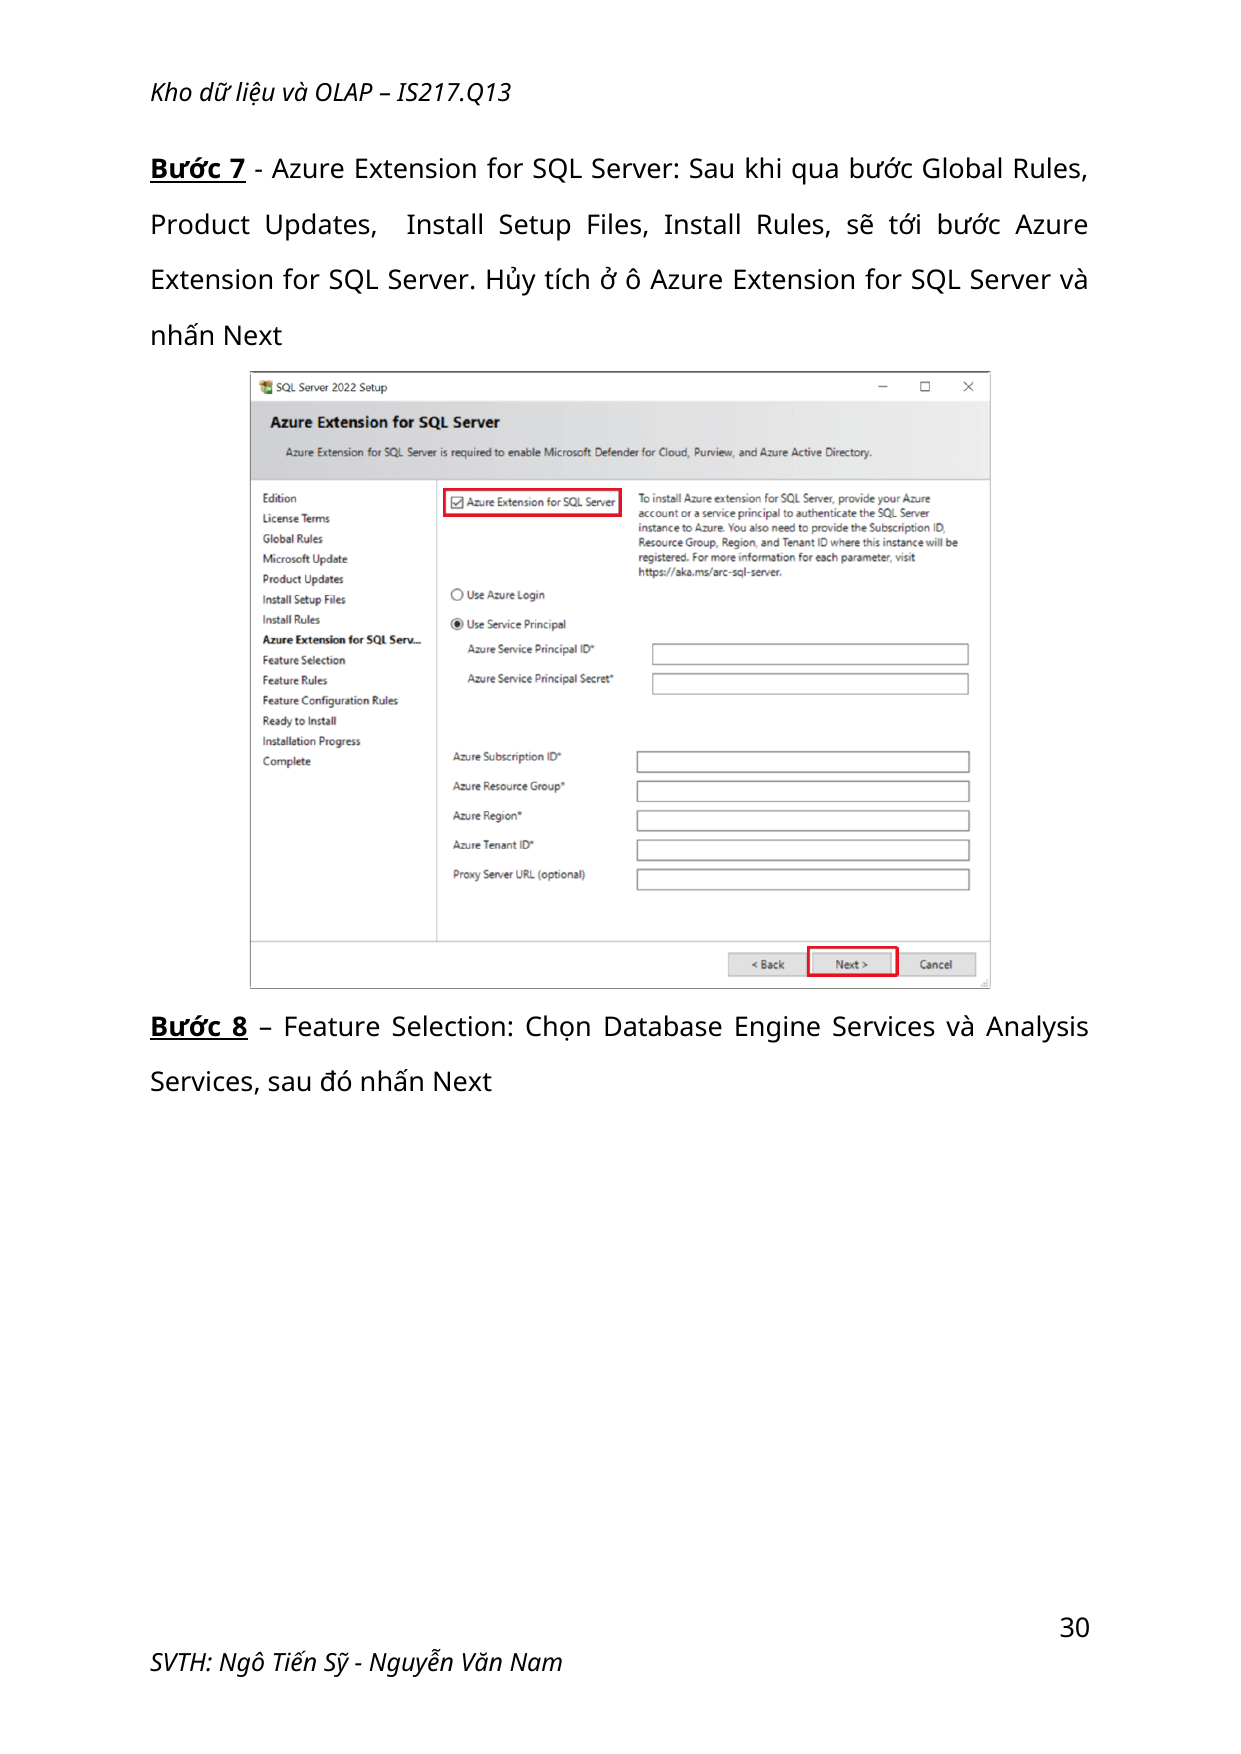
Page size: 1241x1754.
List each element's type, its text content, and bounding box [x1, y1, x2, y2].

text Bước 8 – Feature Selection: Chọn Database Engine Services và Analysis Services, sau đó nhấn Next [150, 1007, 1090, 1099]
picture [249, 371, 991, 989]
text Bước 7 - Azure Extension for SQL Server: Sau khi qua bước Global Rules, Product Updates, Install Setup Files, Install Rules, sẽ tới bước Azure Extension for SQL Server. Hủy tích ở ô Azure Extension for SQL Server và nhấn Next [150, 150, 1090, 353]
